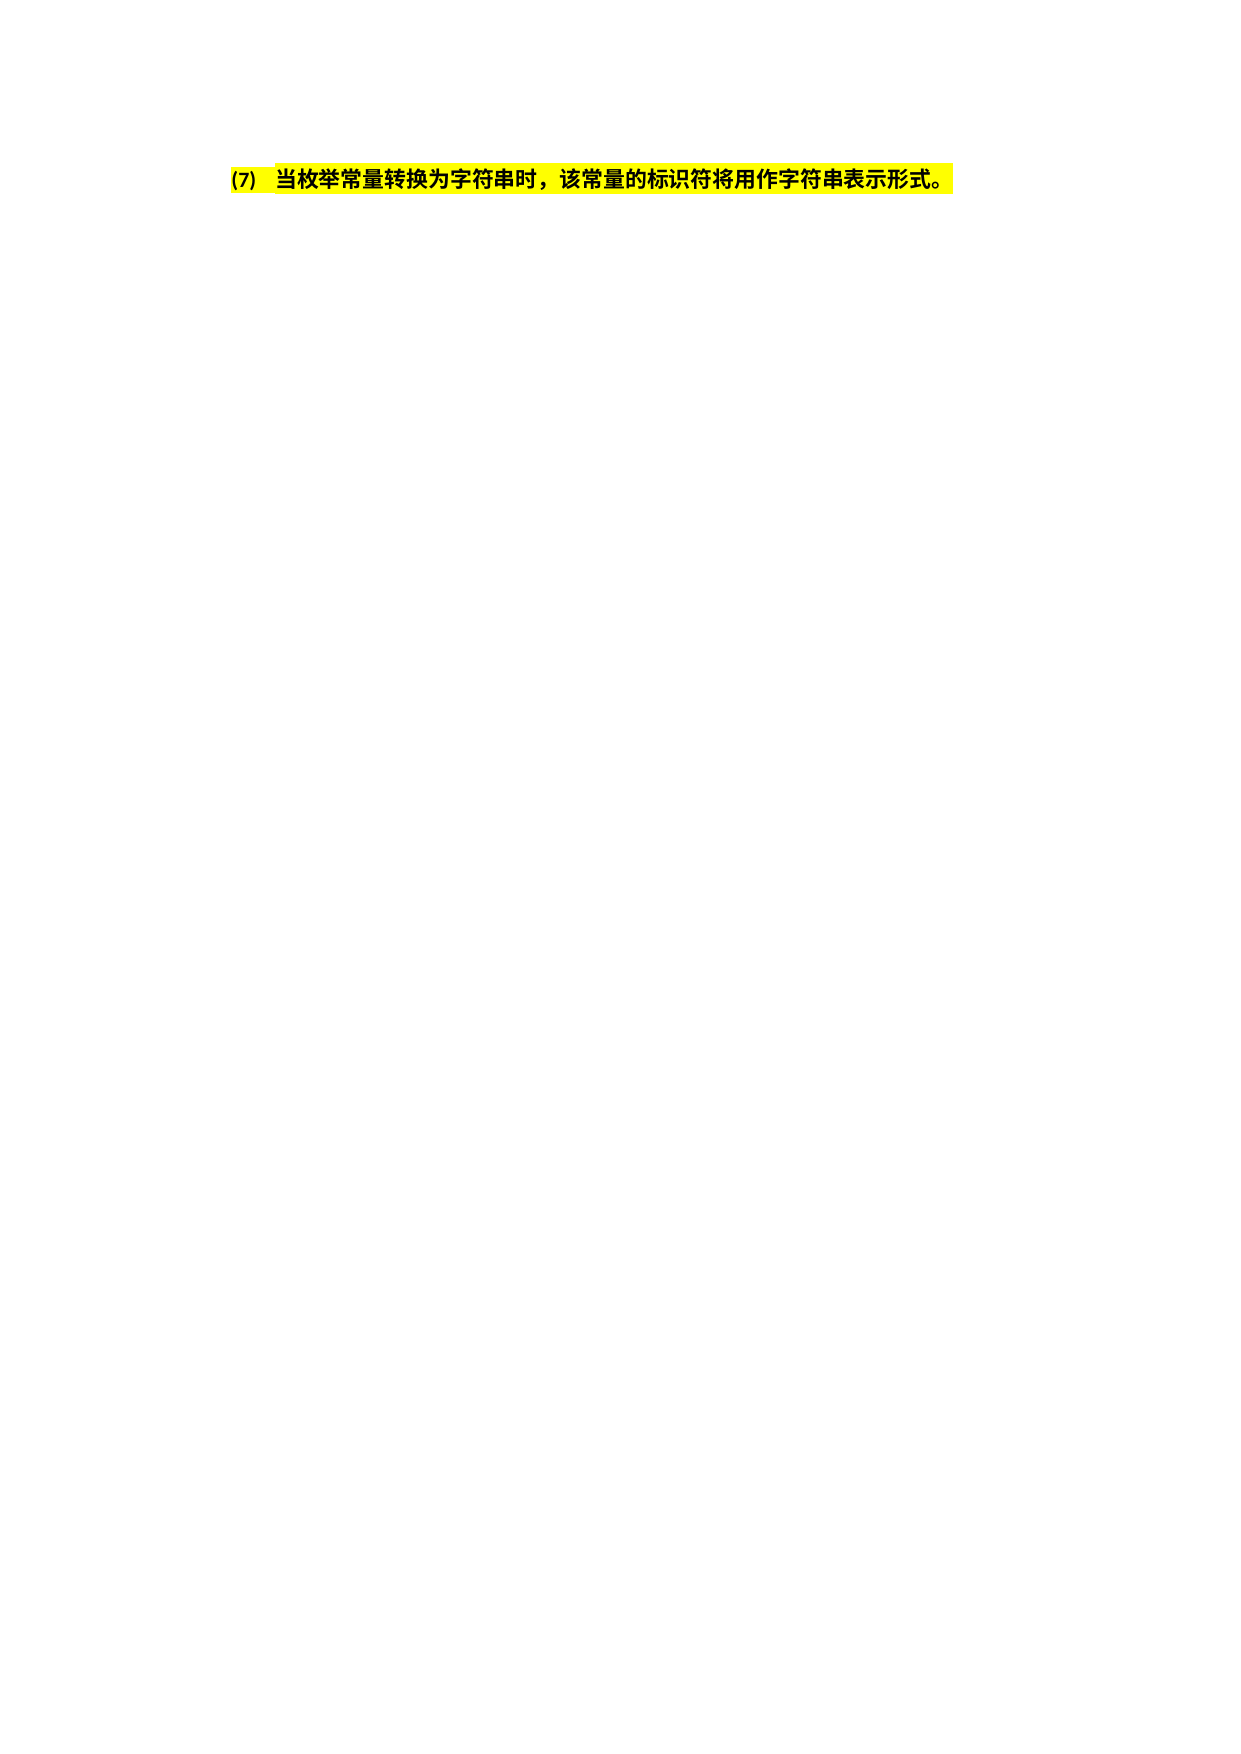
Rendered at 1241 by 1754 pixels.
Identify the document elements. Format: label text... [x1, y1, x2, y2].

list 当枚举常量转换为字符串时，该常量的标识符将用作字符串表示形式。 [231, 162, 1053, 194]
